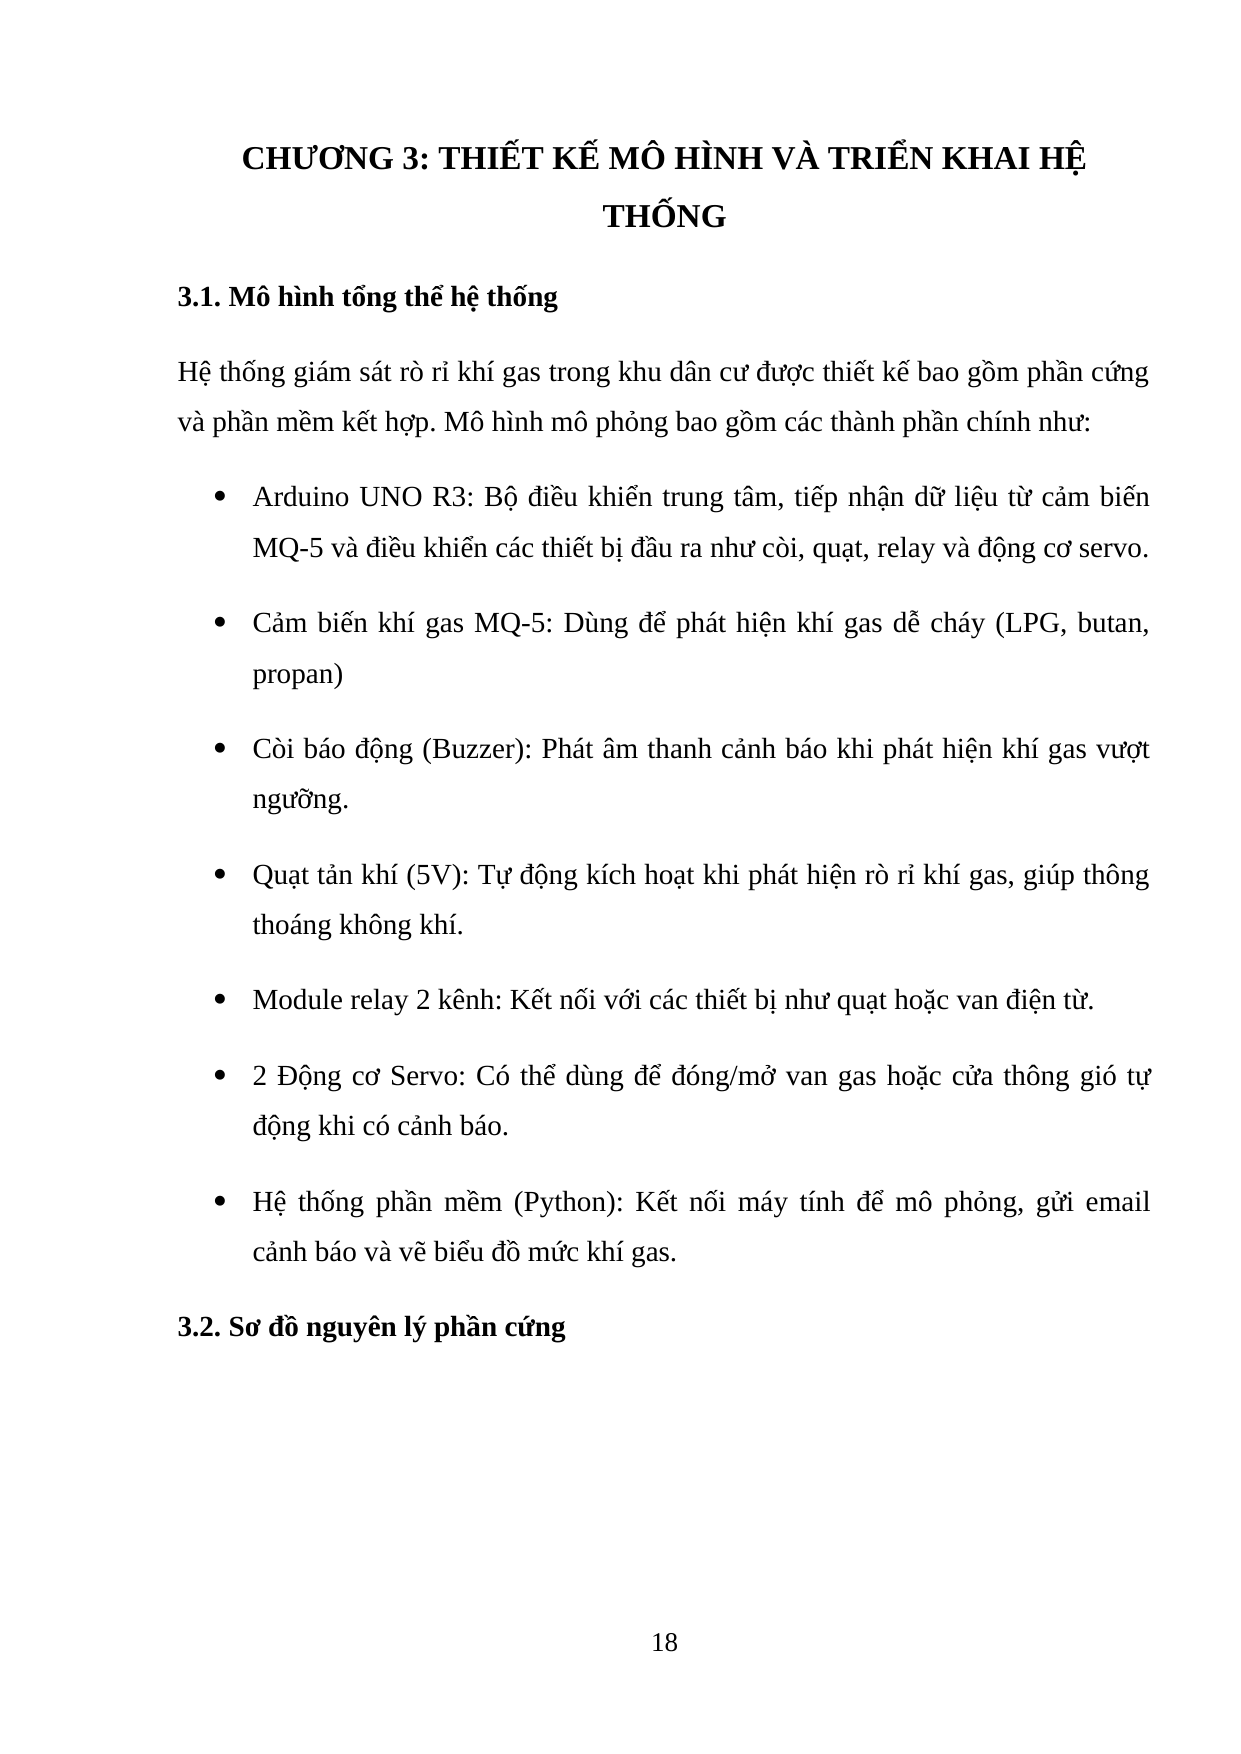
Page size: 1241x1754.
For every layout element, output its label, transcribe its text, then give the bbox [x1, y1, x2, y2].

list Quạt tản khí (5V): Tự động kích hoạt khi phát hiện rò rỉ khí gas, giúp thông thoáng không khí. [215, 857, 1152, 941]
text 3.2. Sơ đồ nguyên lý phần cứng [177, 1309, 1152, 1343]
list Arduino UNO R3: Bộ điều khiển trung tâm, tiếp nhận dữ liệu từ cảm biến MQ-5 và điều khiển các thiết bị đầu ra như còi, quạt, relay và động cơ servo. [215, 479, 1152, 563]
list Module relay 2 kênh: Kết nối với các thiết bị như quạt hoặc van điện từ. [215, 982, 1152, 1016]
text CHương 3: thiết kế mô hình và triển khai hệ thống [177, 139, 1152, 234]
text Hệ thống giám sát rò rỉ khí gas trong khu dân cư được thiết kế bao gồm phần cứng và phần mềm kết hợp. Mô hình mô phỏng bao gồm các thành phần chính như: [177, 354, 1152, 438]
list Hệ thống phần mềm (Python): Kết nối máy tính để mô phỏng, gửi email cảnh báo và vẽ biểu đồ mức khí gas. [215, 1184, 1152, 1268]
list Còi báo động (Buzzer): Phát âm thanh cảnh báo khi phát hiện khí gas vượt ngưỡng. [215, 731, 1152, 815]
list Cảm biến khí gas MQ-5: Dùng để phát hiện khí gas dễ cháy (LPG, butan, propan) [215, 605, 1152, 689]
text 3.1. Mô hình tổng thể hệ thống [177, 279, 1152, 312]
list 2 Động cơ Servo: Có thể dùng để đóng/mở van gas hoặc cửa thông gió tự động khi có cảnh báo. [215, 1058, 1152, 1142]
